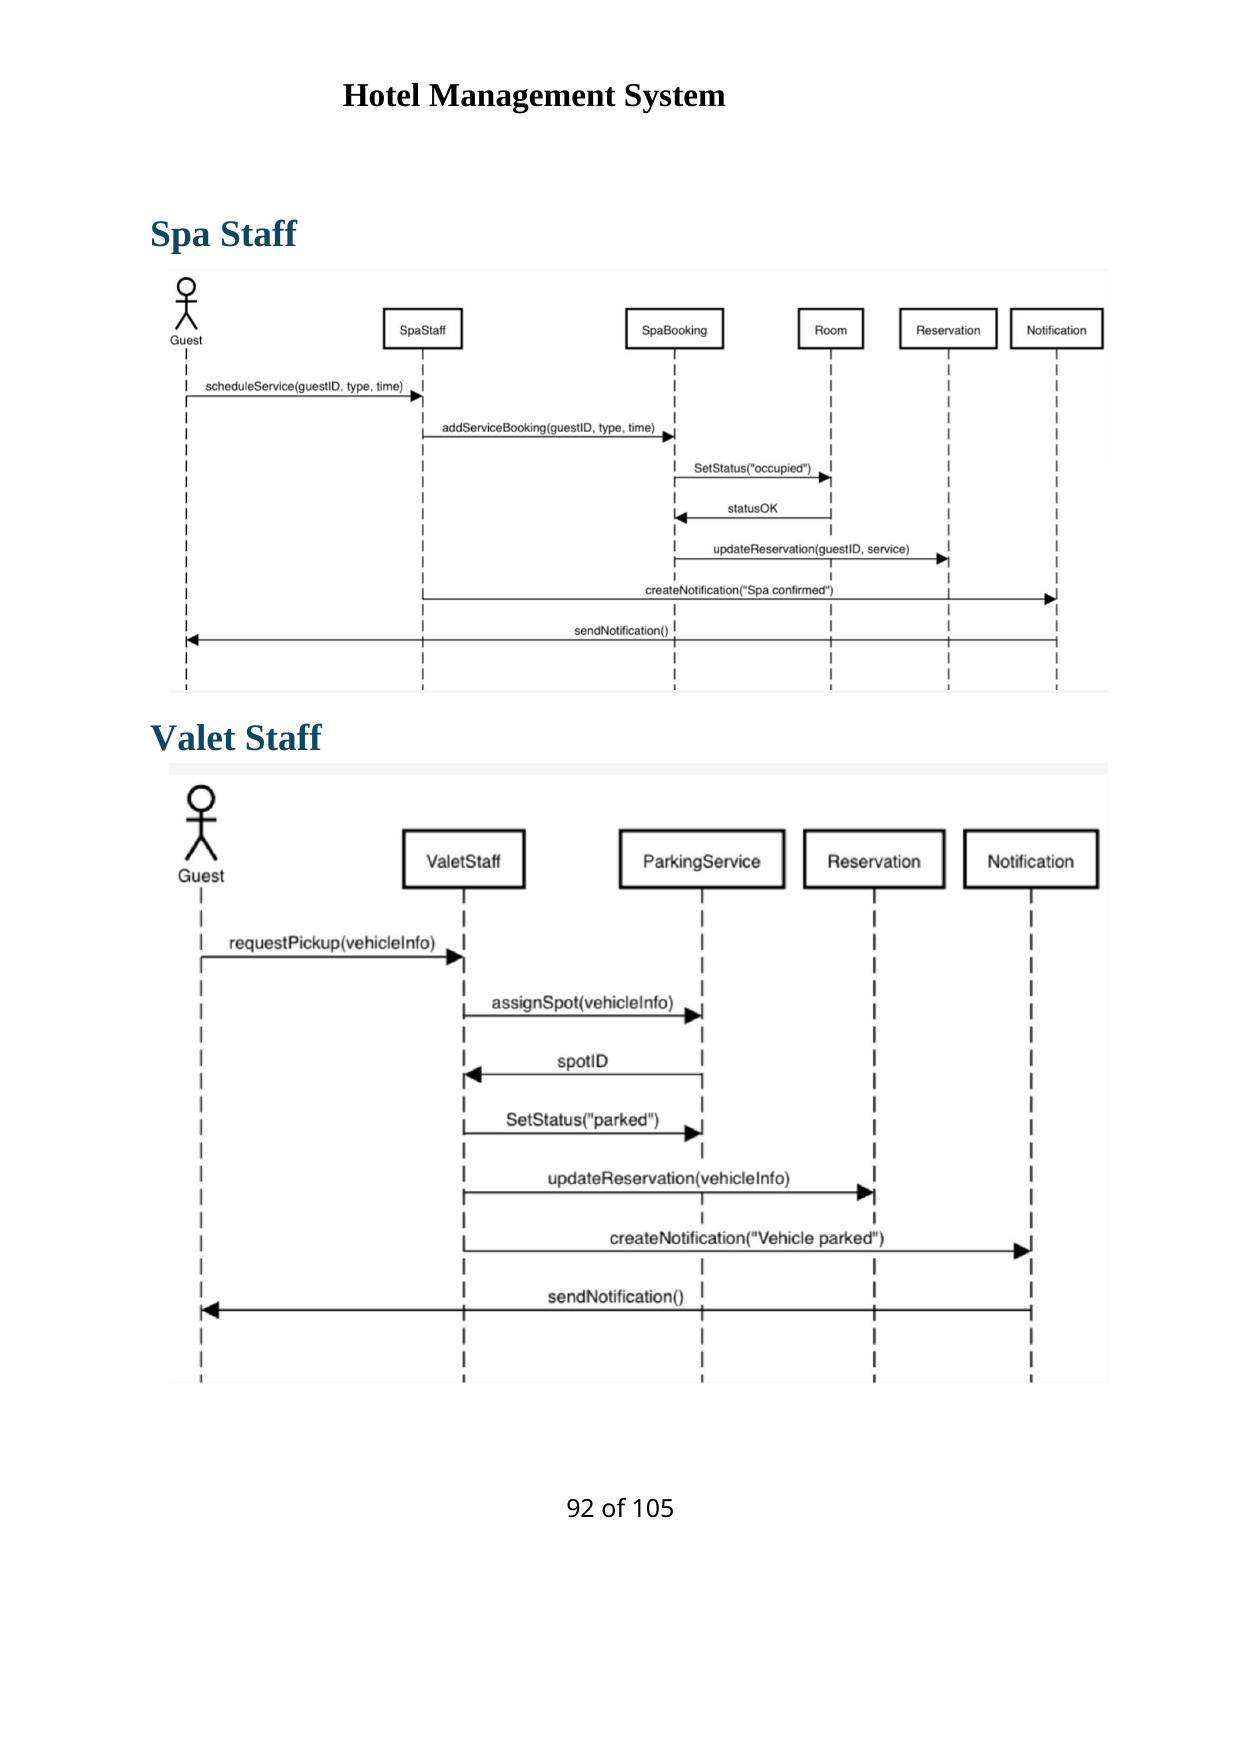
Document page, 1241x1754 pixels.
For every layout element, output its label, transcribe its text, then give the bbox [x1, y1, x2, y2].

subtitle Spa Staff [150, 211, 1090, 254]
text Valet Staff [150, 715, 1090, 1382]
